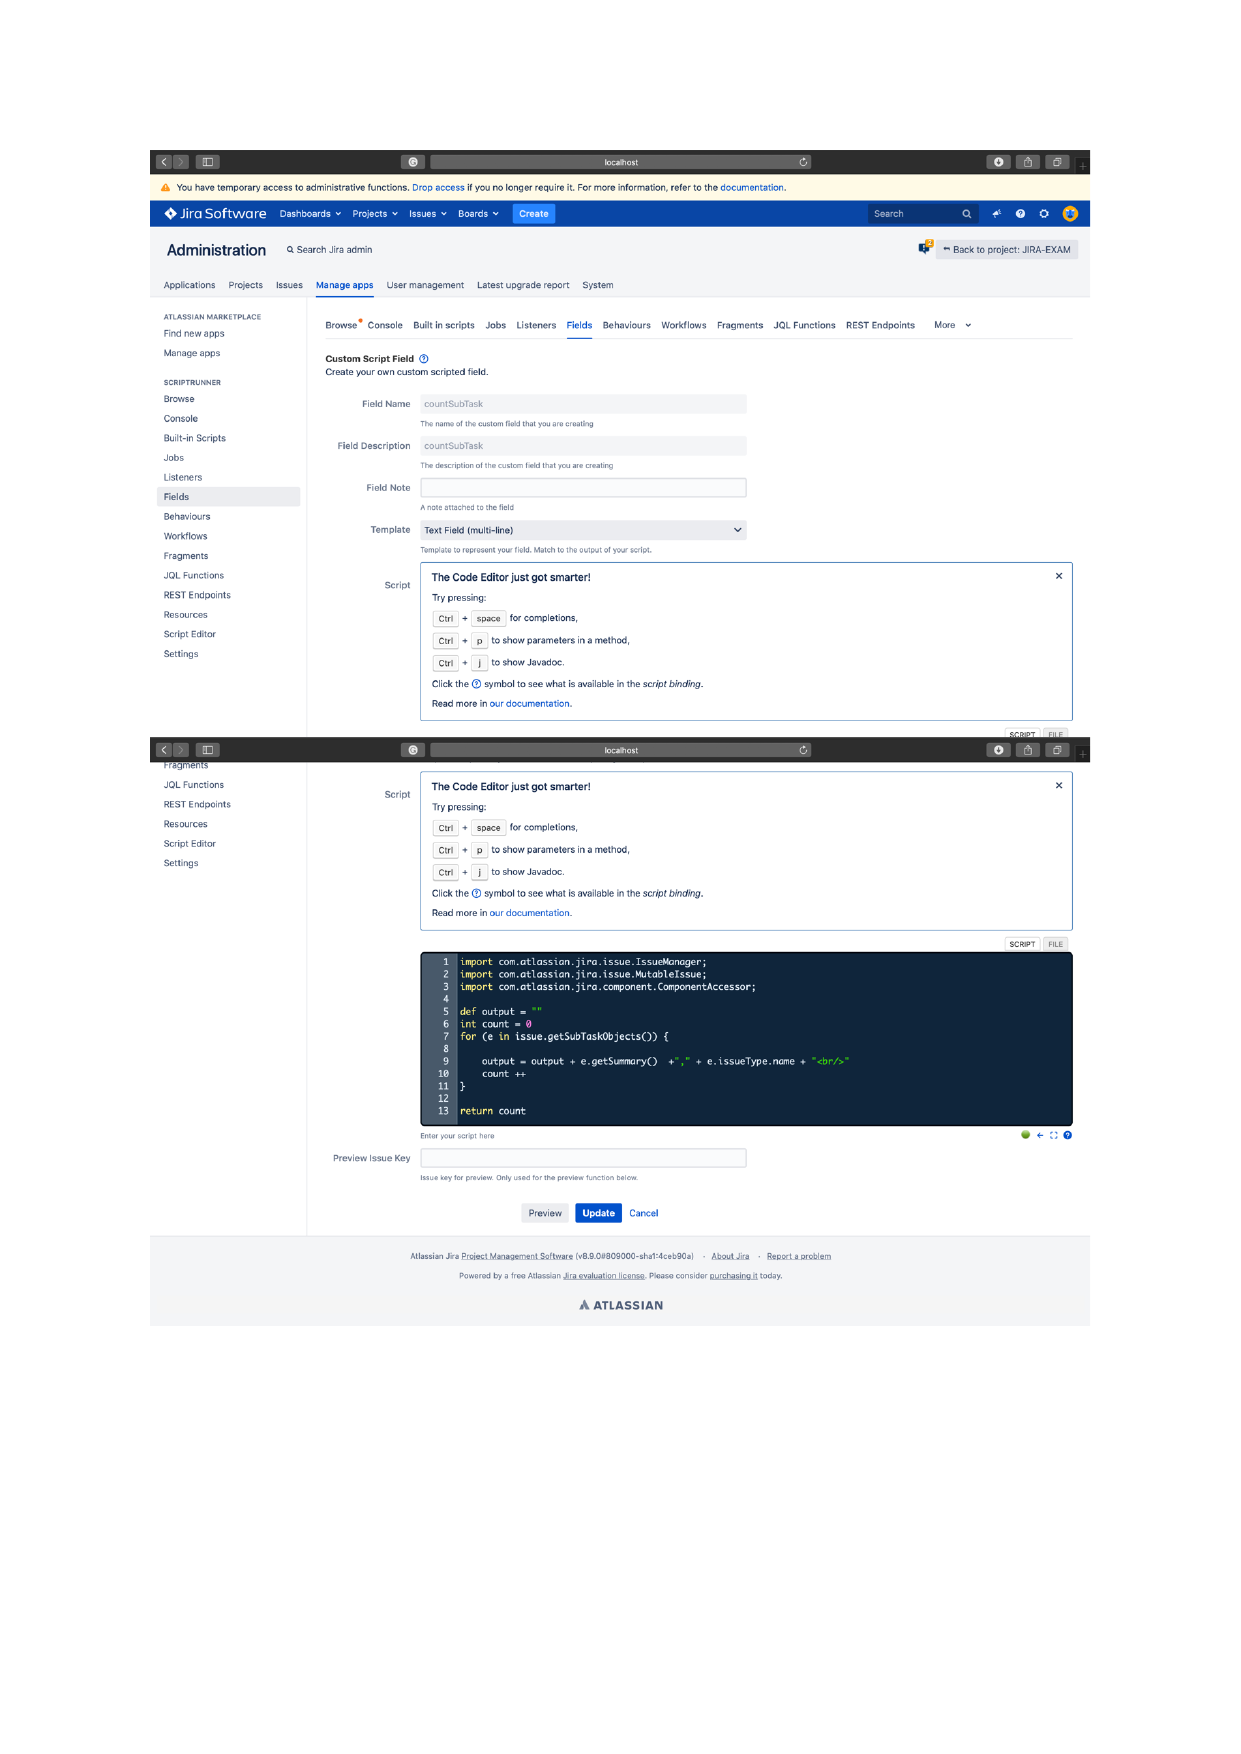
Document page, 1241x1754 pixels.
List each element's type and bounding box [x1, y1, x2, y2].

picture [150, 150, 1091, 1326]
